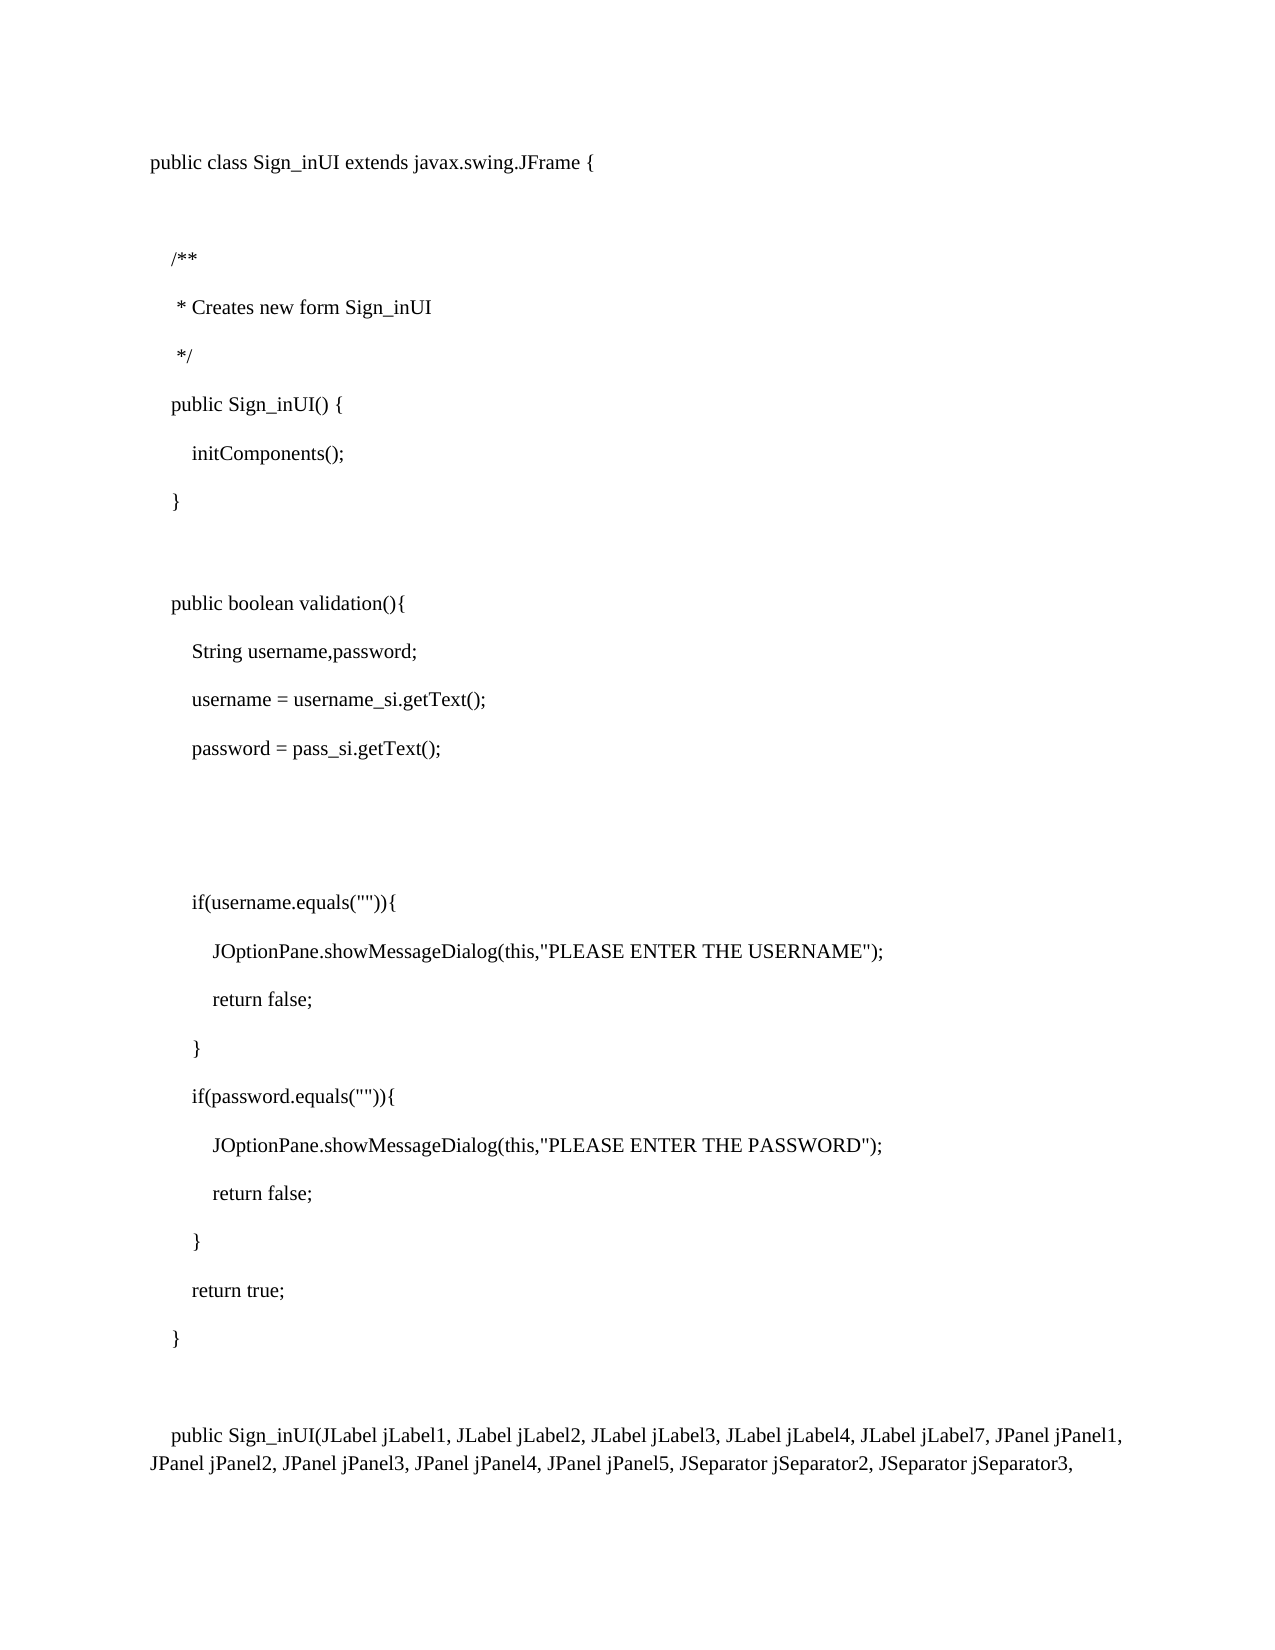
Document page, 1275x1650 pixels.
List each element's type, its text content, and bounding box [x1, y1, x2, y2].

text */ [150, 344, 1125, 368]
text username = username_si.getText(); [150, 687, 1125, 711]
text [150, 1423, 1125, 1475]
text return false; [150, 1181, 1125, 1205]
text if(password.equals("")){ [150, 1084, 1125, 1108]
text } [150, 1036, 1125, 1060]
text public class Sign_inUI extends javax.swing.JFrame { [150, 150, 1125, 174]
text public Sign_inUI() { [150, 392, 1125, 416]
text initComponents(); [150, 441, 1125, 465]
text password = pass_si.getText(); [150, 736, 1125, 760]
text /** [150, 247, 1125, 271]
text return true; [150, 1278, 1125, 1302]
text if(username.equals("")){ [150, 890, 1125, 914]
text public boolean validation(){ [150, 591, 1125, 614]
text return false; [150, 987, 1125, 1011]
text String username,password; [150, 639, 1125, 663]
text JOptionPane.showMessageDialog(this,"PLEASE ENTER THE PASSWORD"); [150, 1132, 1125, 1157]
text JOptionPane.showMessageDialog(this,"PLEASE ENTER THE USERNAME"); [150, 939, 1125, 963]
text } [150, 1229, 1125, 1253]
text } [150, 489, 1125, 513]
text * Creates new form Sign_inUI [150, 295, 1125, 319]
text } [150, 1326, 1125, 1350]
